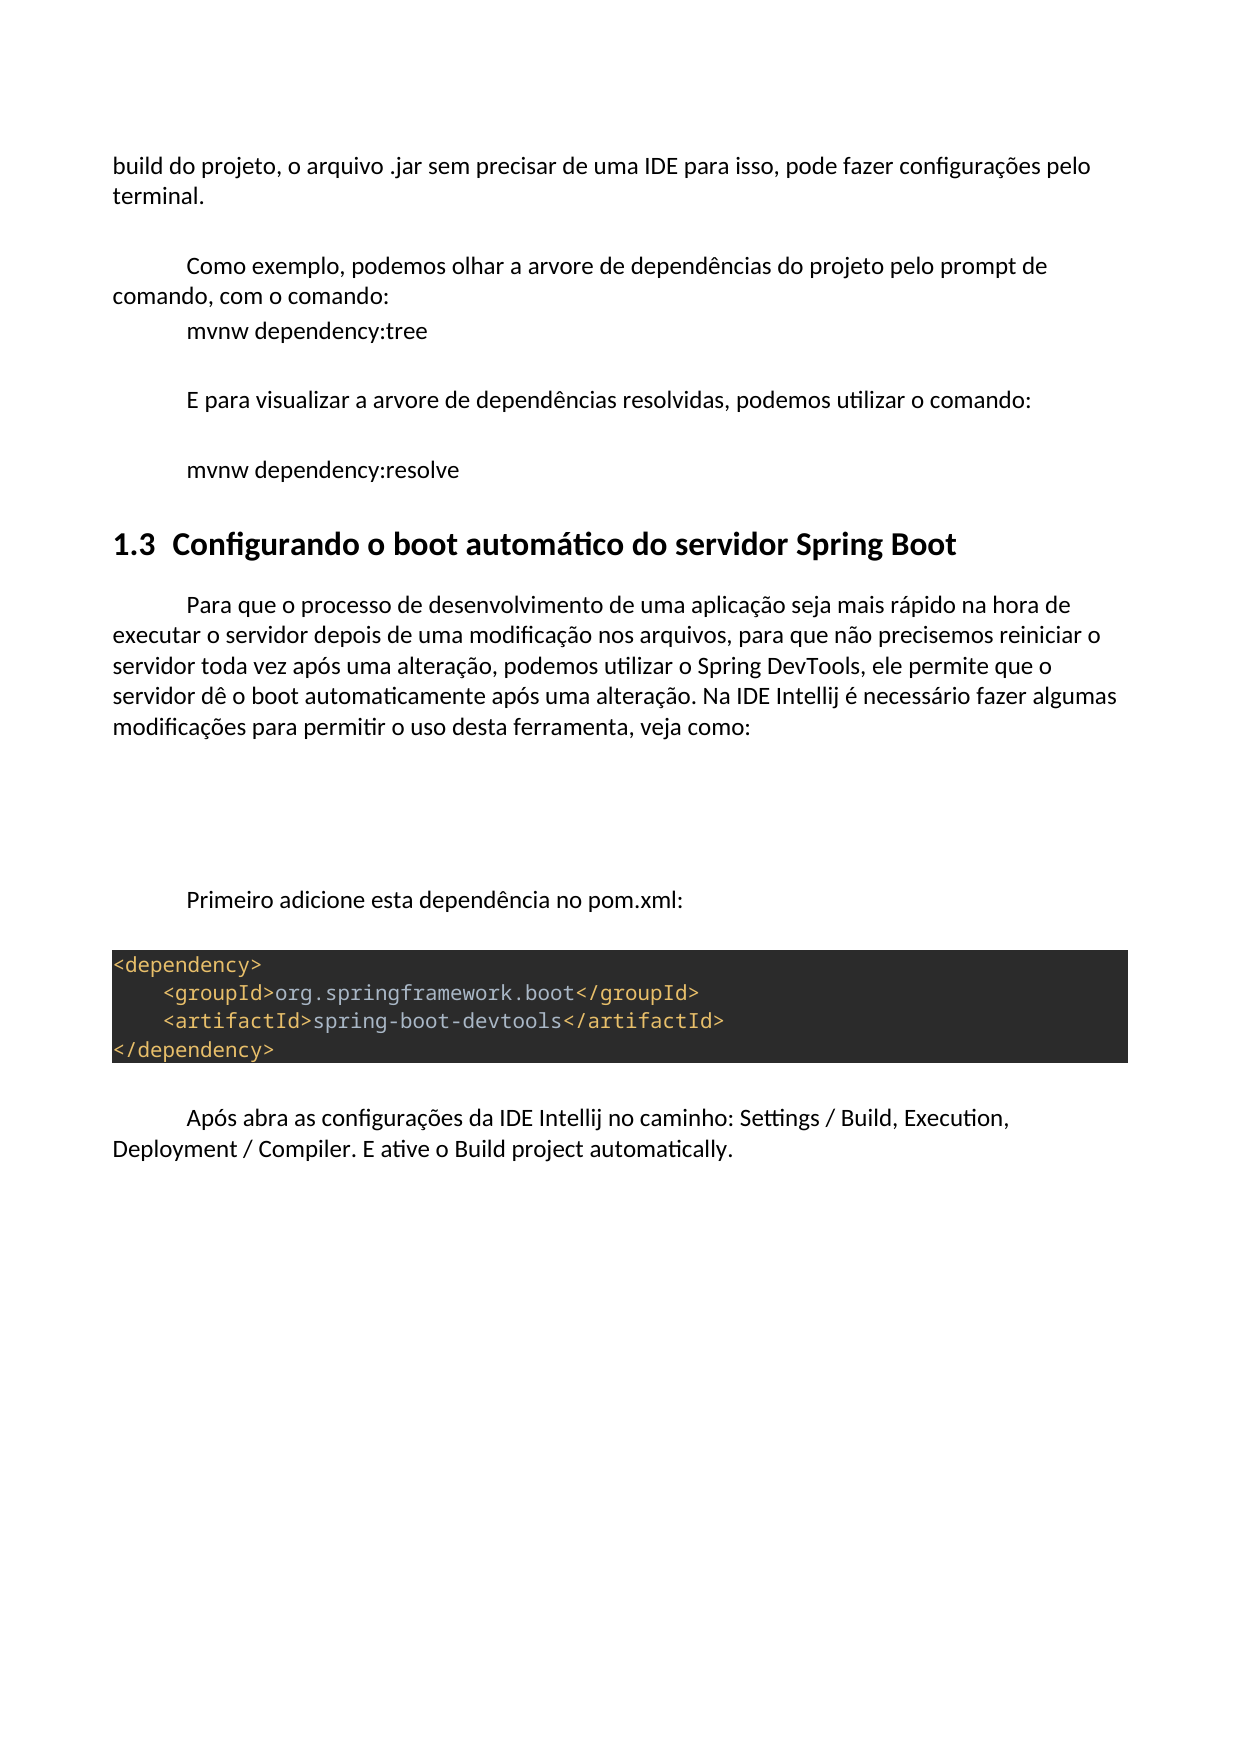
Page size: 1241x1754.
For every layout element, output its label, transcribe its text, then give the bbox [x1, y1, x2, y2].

text Para que o processo de desenvolvimento de uma aplicação seja mais rápido na hora de executar o servidor depois de uma modificação nos arquivos, para que não precisemos reiniciar o servidor toda vez após uma alteração, podemos utilizar o Spring DevTools, ele permite que o servidor dê o boot automaticamente após uma alteração. Na IDE Intellij é necessário fazer algumas modificações para permitir o uso desta ferramenta, veja como: [112, 589, 1128, 742]
text E para visualizar a arvore de dependências resolvidas, podemos utilizar o comando: [112, 384, 1128, 415]
subtitle Configurando o boot automático do servidor Spring Boot [112, 523, 1128, 564]
text <dependency> <groupId>org.springframework.boot</groupId> <artifactId>spring-boot-devtools</artifactId> </dependency> [112, 950, 1128, 1063]
text Após abra as configurações da IDE Intellij no caminho: Settings / Build, Execution, Deployment / Compiler. E ative o Build project automatically. [112, 1102, 1128, 1163]
text Primeiro adicione esta dependência no pom.xml: [112, 884, 1128, 915]
text Como exemplo, podemos olhar a arvore de dependências do projeto pelo prompt de comando, com o comando: [112, 250, 1128, 311]
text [112, 150, 1128, 211]
text mvnw dependency:resolve [112, 454, 1128, 484]
text mvnw dependency:tree [112, 315, 1128, 346]
